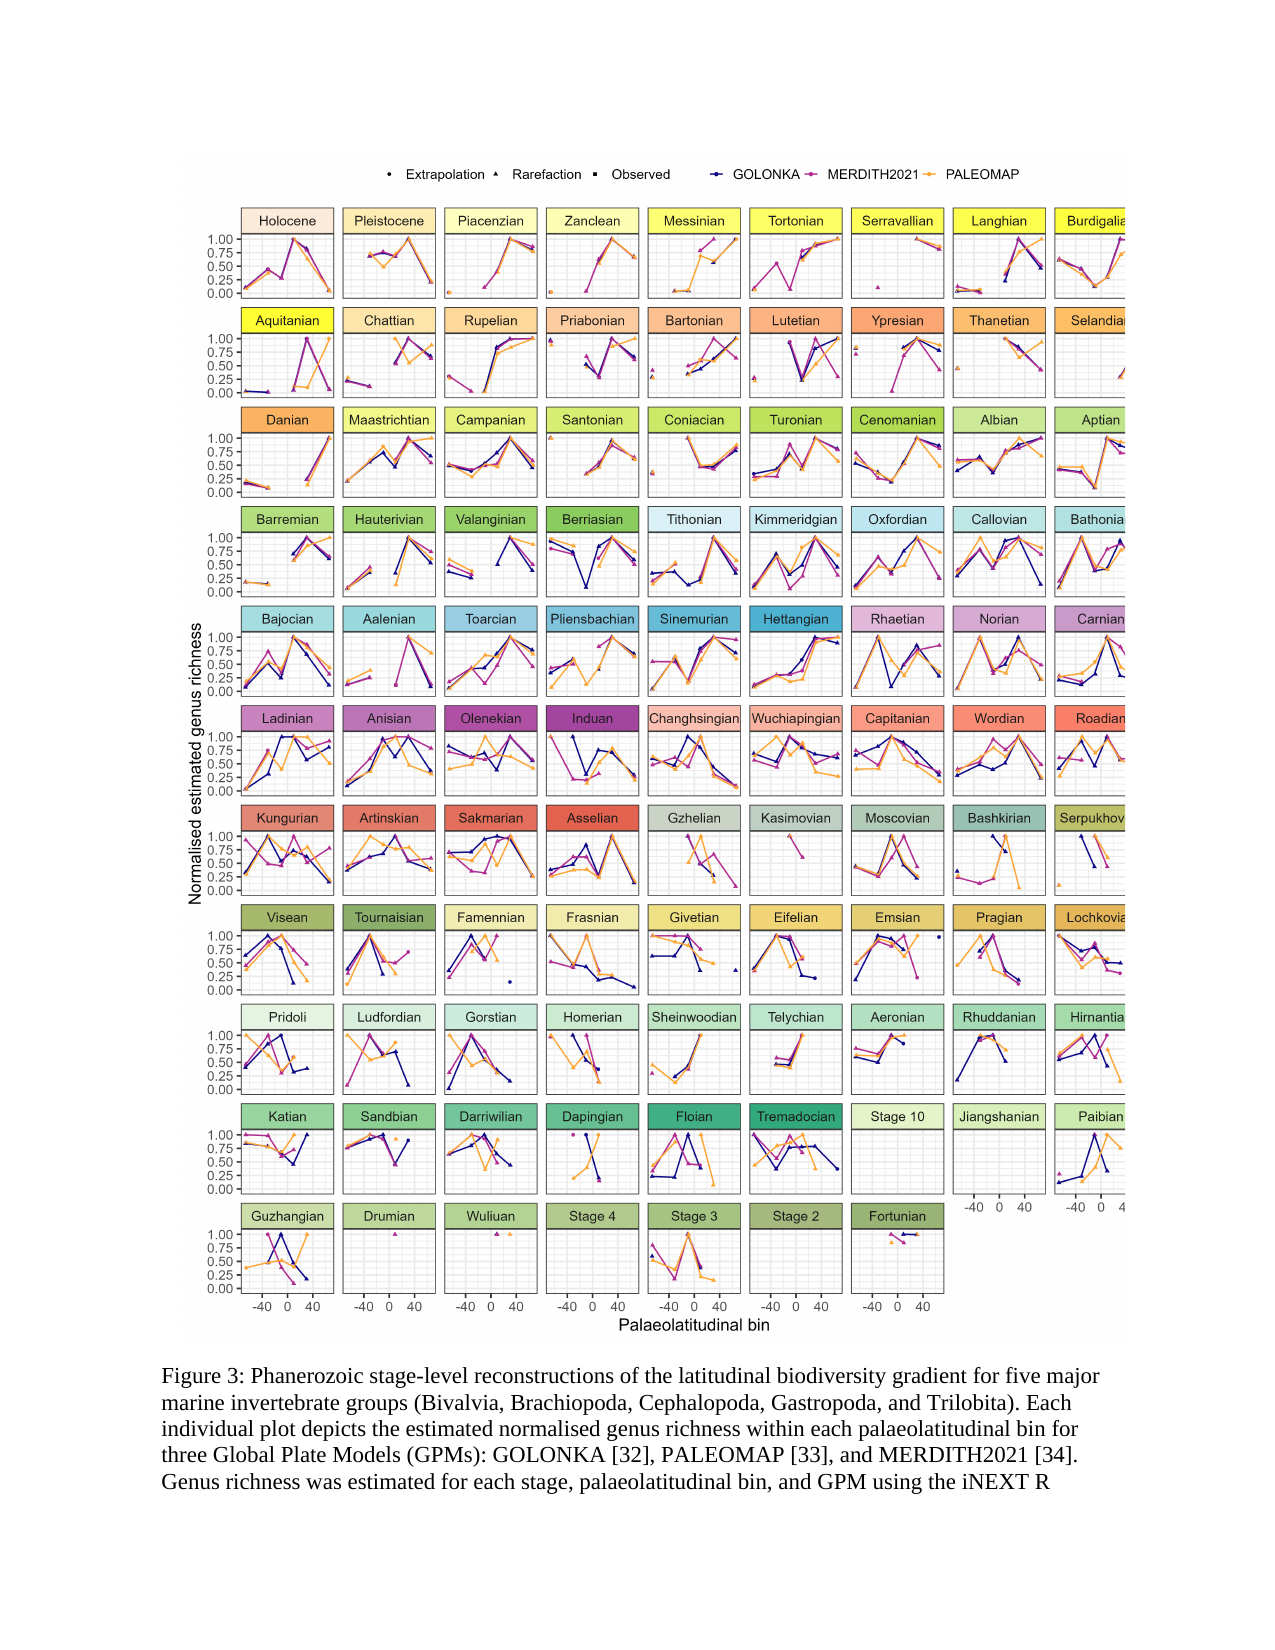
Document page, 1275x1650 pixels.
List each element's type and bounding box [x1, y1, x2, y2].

table_header [150, 150, 1125, 1494]
picture [180, 150, 1125, 1342]
